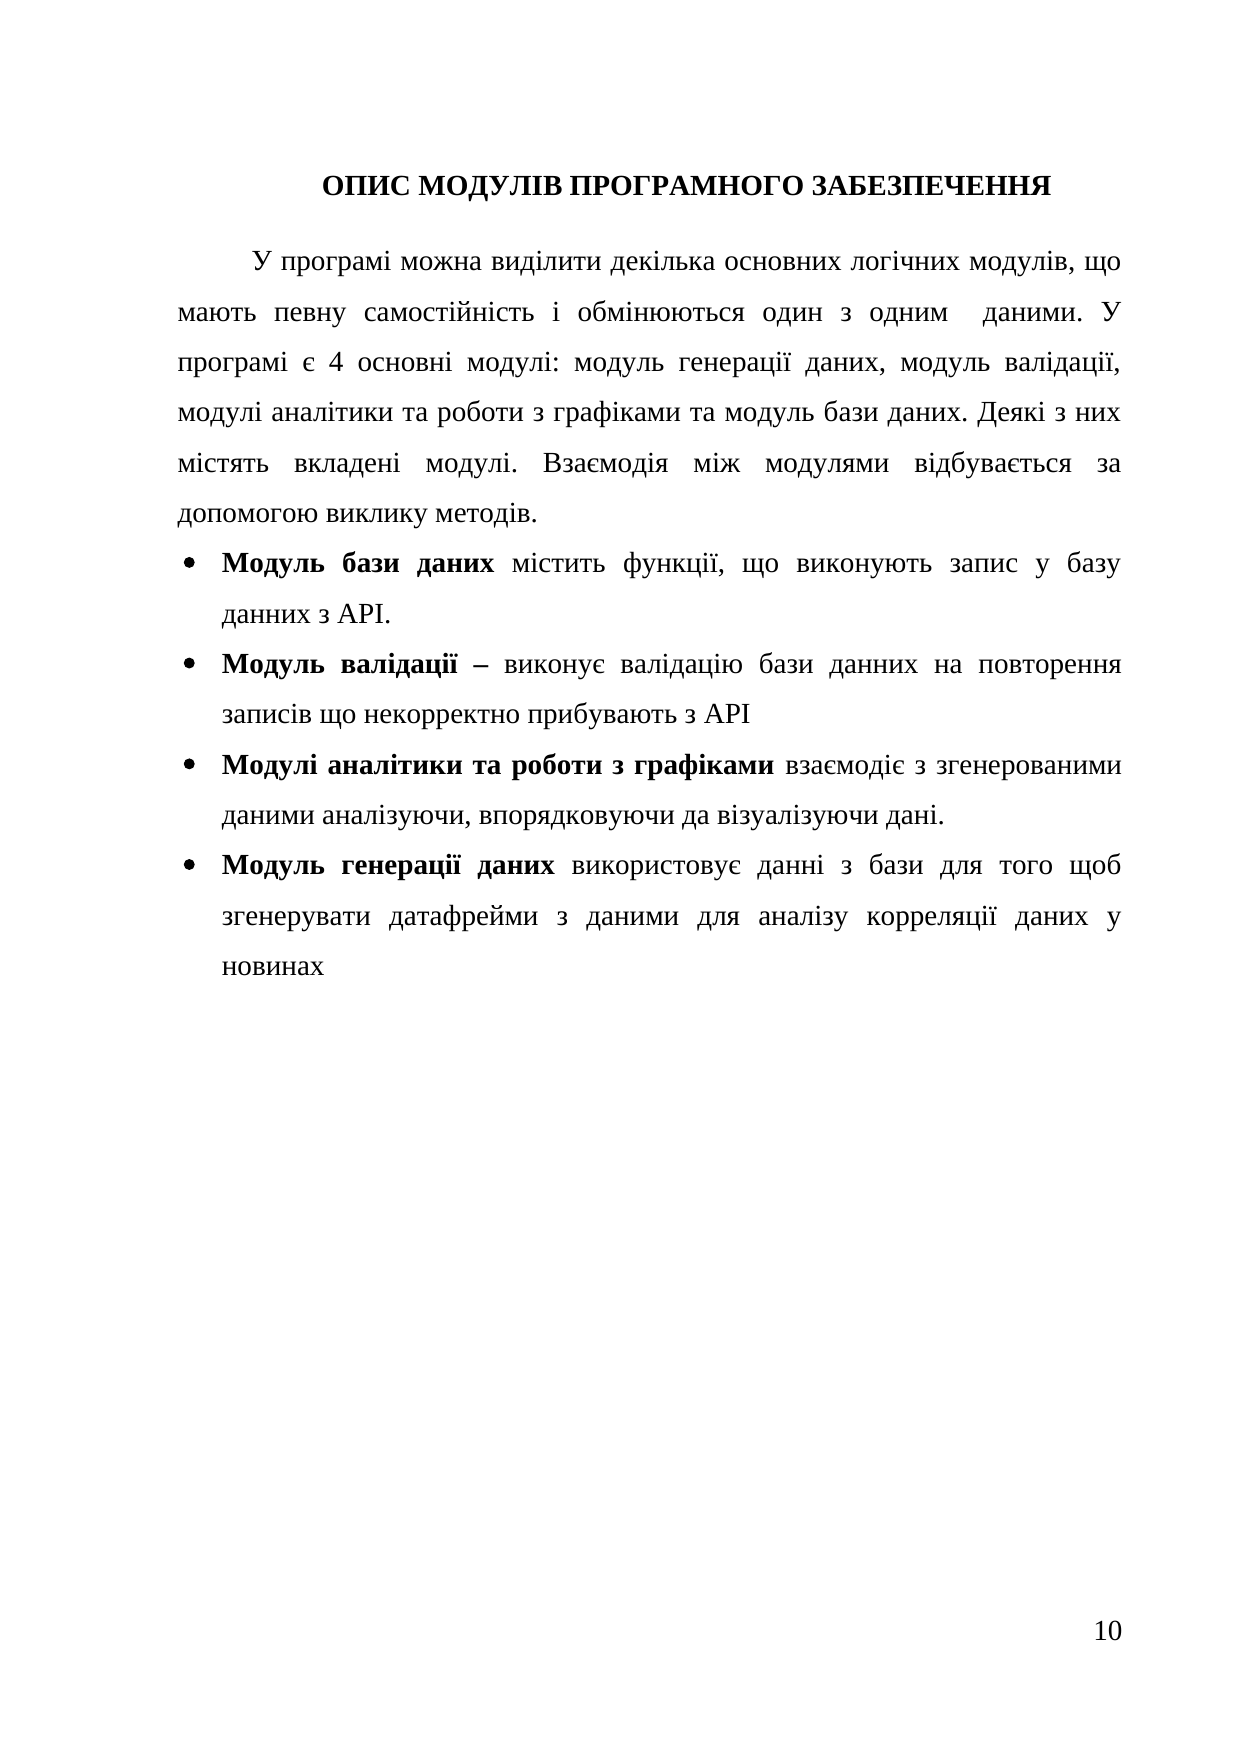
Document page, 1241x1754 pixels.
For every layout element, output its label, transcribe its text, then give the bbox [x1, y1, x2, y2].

list Модулі аналітики та роботи з графіками взаємодіє з згенерованими даними аналізуючи, впорядковуючи да візуалізуючи дані. [184, 747, 1122, 831]
list Модуль генерації даних використовує данні з бази для того щоб згенерувати датафрейми з даними для аналізу корреляції даних у новинах [184, 847, 1122, 982]
list У програмі можна виділити декілька основних логічних модулів, що мають певну самостійність і обмінюються один з одним даними. У програмі є 4 основні модулі: модуль генерації даних, модуль валідації, модулі аналітики та роботи з графіками та модуль бази даних. Деякі з них містять вкладені модулі. Взаємодія між модулями відбувається за допомогою виклику методів. [177, 243, 1122, 528]
text ОПИС МОДУЛІВ ПРОГРАМНОГО ЗАБЕЗПЕЧЕННЯ [177, 168, 1122, 202]
list Модуль бази даних містить функції, що виконують запис у базу данних з API. [184, 545, 1122, 629]
list Модуль валідації – виконує валідацію бази данних на повторення записів що некорректно прибувають з API [184, 646, 1122, 730]
